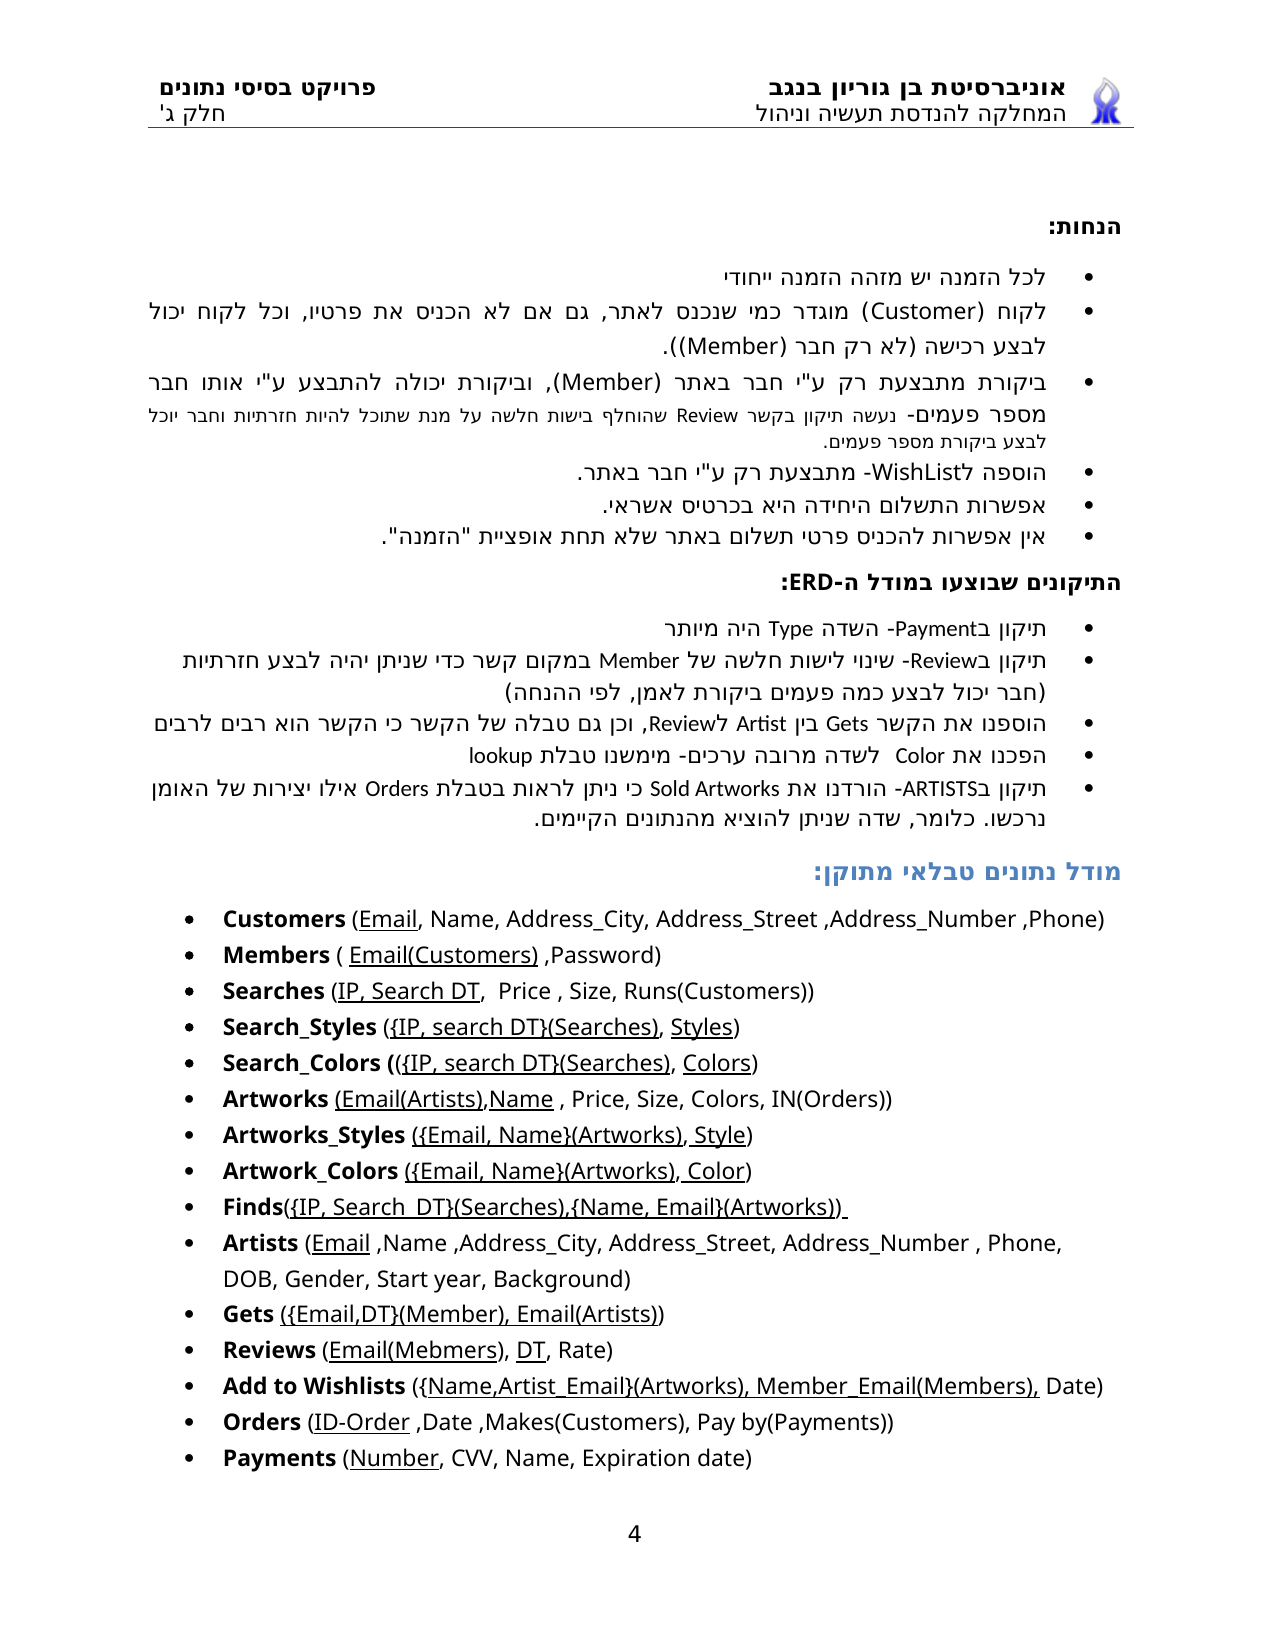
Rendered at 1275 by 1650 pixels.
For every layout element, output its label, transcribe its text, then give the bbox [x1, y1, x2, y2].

list לקוח (Customer) מוגדר כמי שנכנס לאתר, גם אם לא הכניס את פרטיו, וכל לקוח יכול לבצע רכישה (לא רק חבר (Member)). [148, 295, 1085, 361]
list Gets ({Email,DT}(Member), Email(Artists)) [185, 1298, 1122, 1330]
list Search_Styles ({IP, search DT}(Searches), Styles) [185, 1011, 1122, 1042]
text מודל נתונים טבלאי מתוקן: [148, 857, 1122, 886]
list Members ( Email(Customers) ,Password) [185, 939, 1122, 970]
list הפכנו את Color לשדה מרובה ערכים- מימשנו טבלת lookup [148, 741, 1085, 769]
picture [1089, 76, 1123, 125]
text התיקונים שבוצעו במודל ה-ERD: [148, 566, 1122, 597]
list Add to Wishlists ({Name,Artist_Email}(Artworks), Member_Email(Members), Date) [185, 1370, 1122, 1402]
list Search_Colors (({IP, search DT}(Searches), Colors) [185, 1047, 1122, 1078]
list תיקון בReview- שינוי לישות חלשה של Member במקום קשר כדי שניתן יהיה לבצע חזרתיות (חבר יכול לבצע כמה פעמים ביקורת לאמן, לפי ההנחה) [148, 647, 1085, 705]
list Orders (ID-Order ,Date ,Makes(Customers), Pay by(Payments)) [185, 1406, 1122, 1437]
text הנחות: [148, 213, 1122, 239]
list Artworks (Email(Artists),Name , Price, Size, Colors, IN(Orders)) [185, 1083, 1122, 1114]
list Artists (Email ,Name ,Address_City, Address_Street, Address_Number , Phone, DOB, Gender, Start year, Background) [185, 1227, 1122, 1294]
list Searches (IP, Search DT, Price , Size, Runs(Customers)) [185, 975, 1122, 1006]
list Artwork_Colors ({Email, Name}(Artworks), Color) [185, 1155, 1122, 1186]
list תיקון בPayment- השדה Type היה מיותר [148, 614, 1085, 642]
list ביקורת מתבצעת רק ע"י חבר באתר (Member), וביקורת יכולה להתבצע ע"י אותו חבר מספר פעמים- נעשה תיקון בקשר Review שהוחלף בישות חלשה על מנת שתוכל להיות חזרתיות וחבר יוכל לבצע ביקורת מספר פעמים. [148, 366, 1085, 453]
list אין אפשרות להכניס פרטי תשלום באתר שלא תחת אופציית "הזמנה". [148, 523, 1085, 549]
list לכל הזמנה יש מזהה הזמנה ייחודי [148, 264, 1085, 291]
list Customers (Email, Name, Address_City, Address_Street ,Address_Number ,Phone) [185, 903, 1122, 934]
list Artworks_Styles ({Email, Name}(Artworks), Style) [185, 1119, 1122, 1150]
list הוספנו את הקשר Gets בין Artist לReview, וכן גם טבלה של הקשר כי הקשר הוא רבים לרבים [148, 709, 1085, 737]
list Payments (Number, CVV, Name, Expiration date) [185, 1442, 1122, 1473]
list אפשרות התשלום היחידה היא בכרטיס אשראי. [148, 492, 1085, 519]
list תיקון בARTISTS- הורדנו את Sold Artworks כי ניתן לראות בטבלת Orders אילו יצירות של האומן נרכשו. כלומר, שדה שניתן להוציא מהנתונים הקיימים. [148, 774, 1085, 832]
list Reviews (Email(Mebmers), DT, Rate) [185, 1334, 1122, 1366]
list Finds({IP, Search_DT}(Searches),{Name, Email}(Artworks)) [185, 1191, 1122, 1222]
list הוספה לWishList- מתבצעת רק ע"י חבר באתר. [148, 456, 1085, 488]
